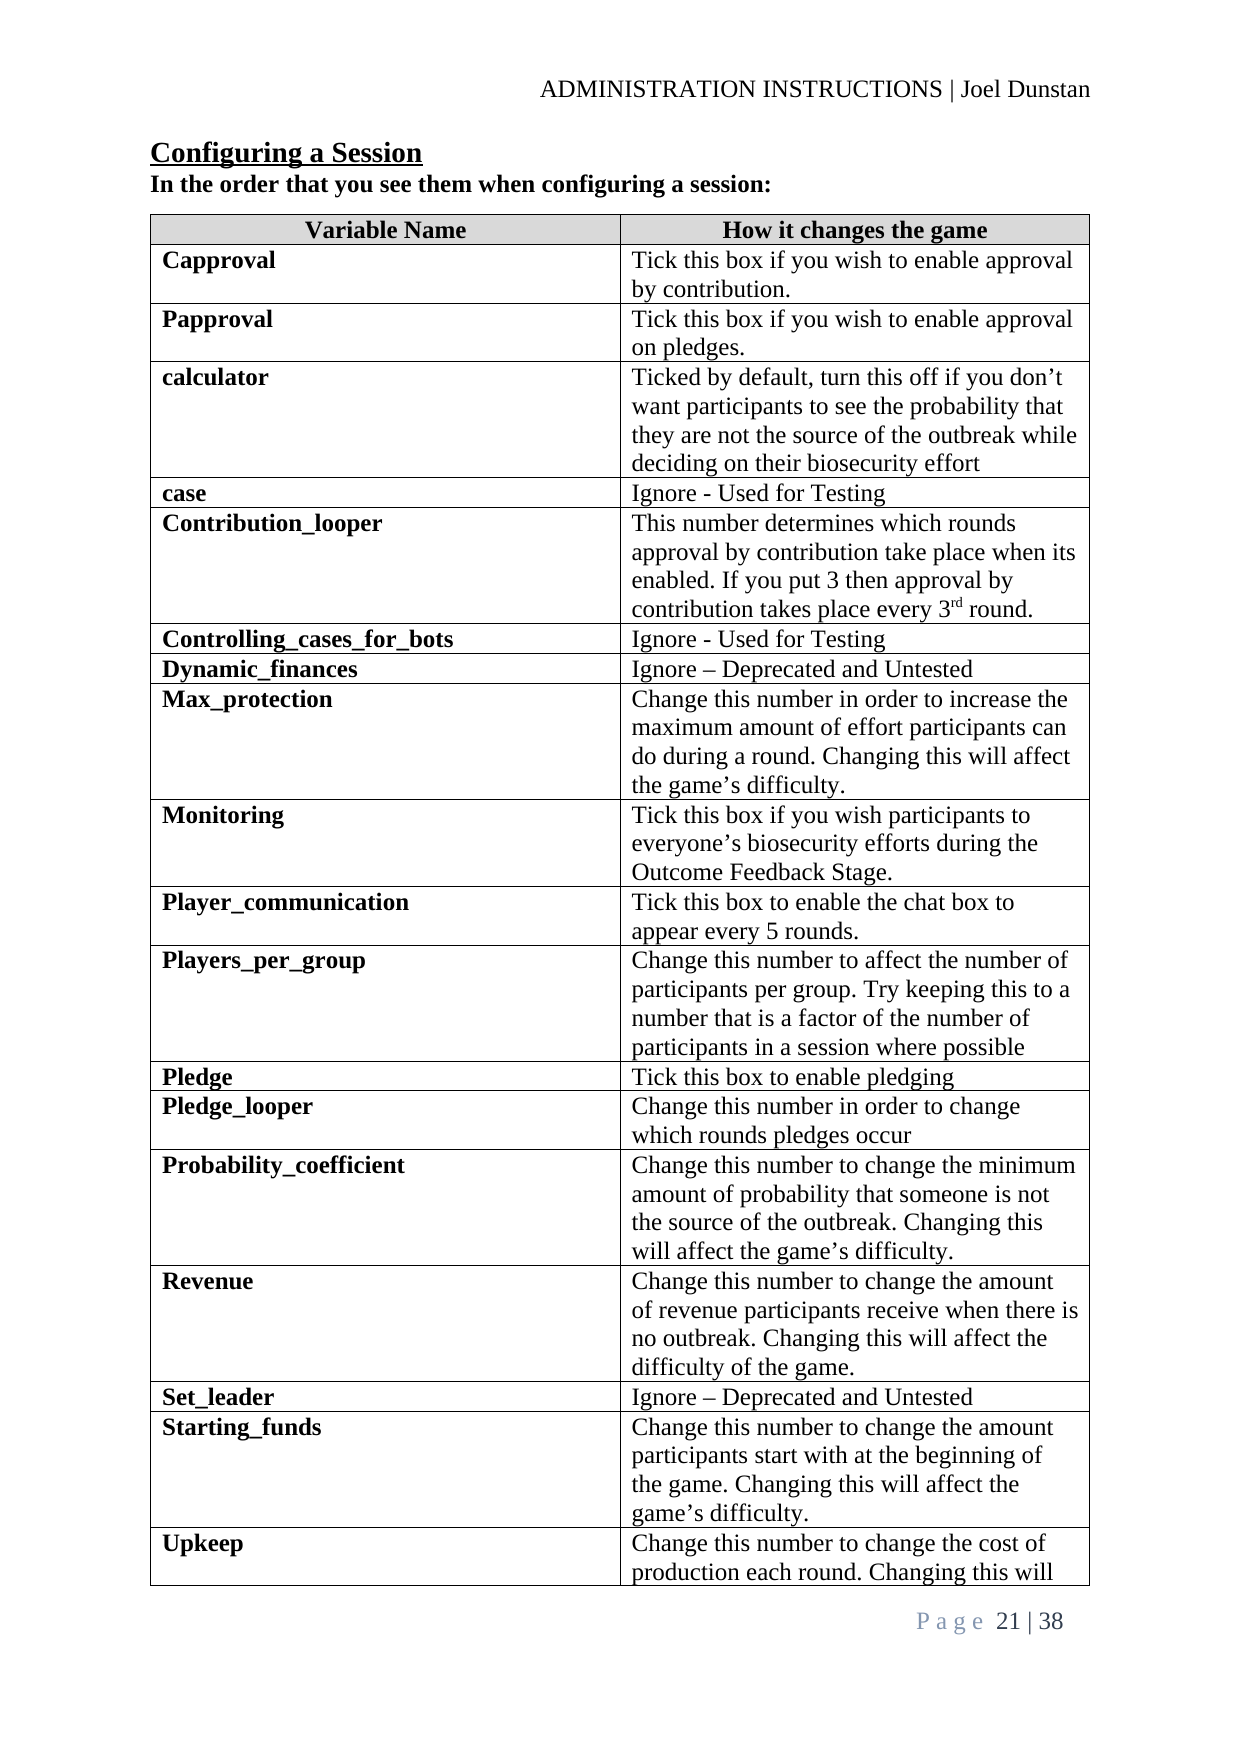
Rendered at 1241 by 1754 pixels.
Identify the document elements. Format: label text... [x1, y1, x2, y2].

table_header Variable Name [151, 215, 620, 244]
table_cell Pledge [151, 1062, 620, 1090]
subtitle Configuring a Session [150, 135, 1090, 169]
table_cell Pledge_looper [151, 1091, 620, 1149]
table_cell case [151, 478, 620, 507]
table_cell Tick this box if you wish to enable approval by contribution. [621, 245, 1089, 303]
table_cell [621, 1528, 1089, 1585]
table_cell Tick this box to enable the chat box to appear every 5 rounds. [621, 887, 1089, 944]
table_cell Revenue [151, 1266, 620, 1381]
table_cell Ignore – Deprecated and Untested [621, 654, 1089, 683]
table_cell Ticked by default, turn this off if you don’t want participants to see the probability that they are not the source of the outbreak while deciding on their biosecurity effort [621, 362, 1089, 477]
table_cell Controlling_cases_for_bots [151, 624, 620, 653]
table_cell Tick this box to enable pledging [621, 1062, 1089, 1090]
table_cell Upkeep [151, 1528, 620, 1585]
table_cell Player_communication [151, 887, 620, 944]
table_cell Change this number in order to change which rounds pledges occur [621, 1091, 1089, 1149]
table_cell Ignore – Deprecated and Untested [621, 1382, 1089, 1411]
table_cell Papproval [151, 304, 620, 361]
table_cell Change this number to change the minimum amount of probability that someone is not the source of the outbreak. Changing this will affect the game’s difficulty. [621, 1150, 1089, 1265]
table_cell Contribution_looper [151, 508, 620, 623]
text In the order that you see them when configuring a session: [150, 169, 1090, 198]
table_cell Probability_coefficient [151, 1150, 620, 1265]
table_cell calculator [151, 362, 620, 477]
table_cell Players_per_group [151, 946, 620, 1061]
table_cell Ignore - Used for Testing [621, 624, 1089, 653]
table_header How it changes the game [621, 215, 1089, 244]
table_cell Dynamic_finances [151, 654, 620, 683]
table_cell Max_protection [151, 684, 620, 799]
table_cell Capproval [151, 245, 620, 303]
table_cell Set_leader [151, 1382, 620, 1411]
table_cell Change this number to change the amount of revenue participants receive when there is no outbreak. Changing this will affect the difficulty of the game. [621, 1266, 1089, 1381]
table_cell Change this number to change the amount participants start with at the beginning of the game. Changing this will affect the game’s difficulty. [621, 1412, 1089, 1527]
table_cell Tick this box if you wish participants to everyone’s biosecurity efforts during the Outcome Feedback Stage. [621, 800, 1089, 886]
table_cell Ignore - Used for Testing [621, 478, 1089, 507]
table_cell Change this number in order to increase the maximum amount of effort participants can do during a round. Changing this will affect the game’s difficulty. [621, 684, 1089, 799]
table_cell Tick this box if you wish to enable approval on pledges. [621, 304, 1089, 361]
table_cell This number determines which rounds approval by contribution take place when its enabled. If you put 3 then approval by contribution takes place every 3rd round. [621, 508, 1089, 623]
table_cell Starting_funds [151, 1412, 620, 1527]
table_cell Change this number to affect the number of participants per group. Try keeping this to a number that is a factor of the number of participants in a session where possible [621, 946, 1089, 1061]
table_cell Monitoring [151, 800, 620, 886]
